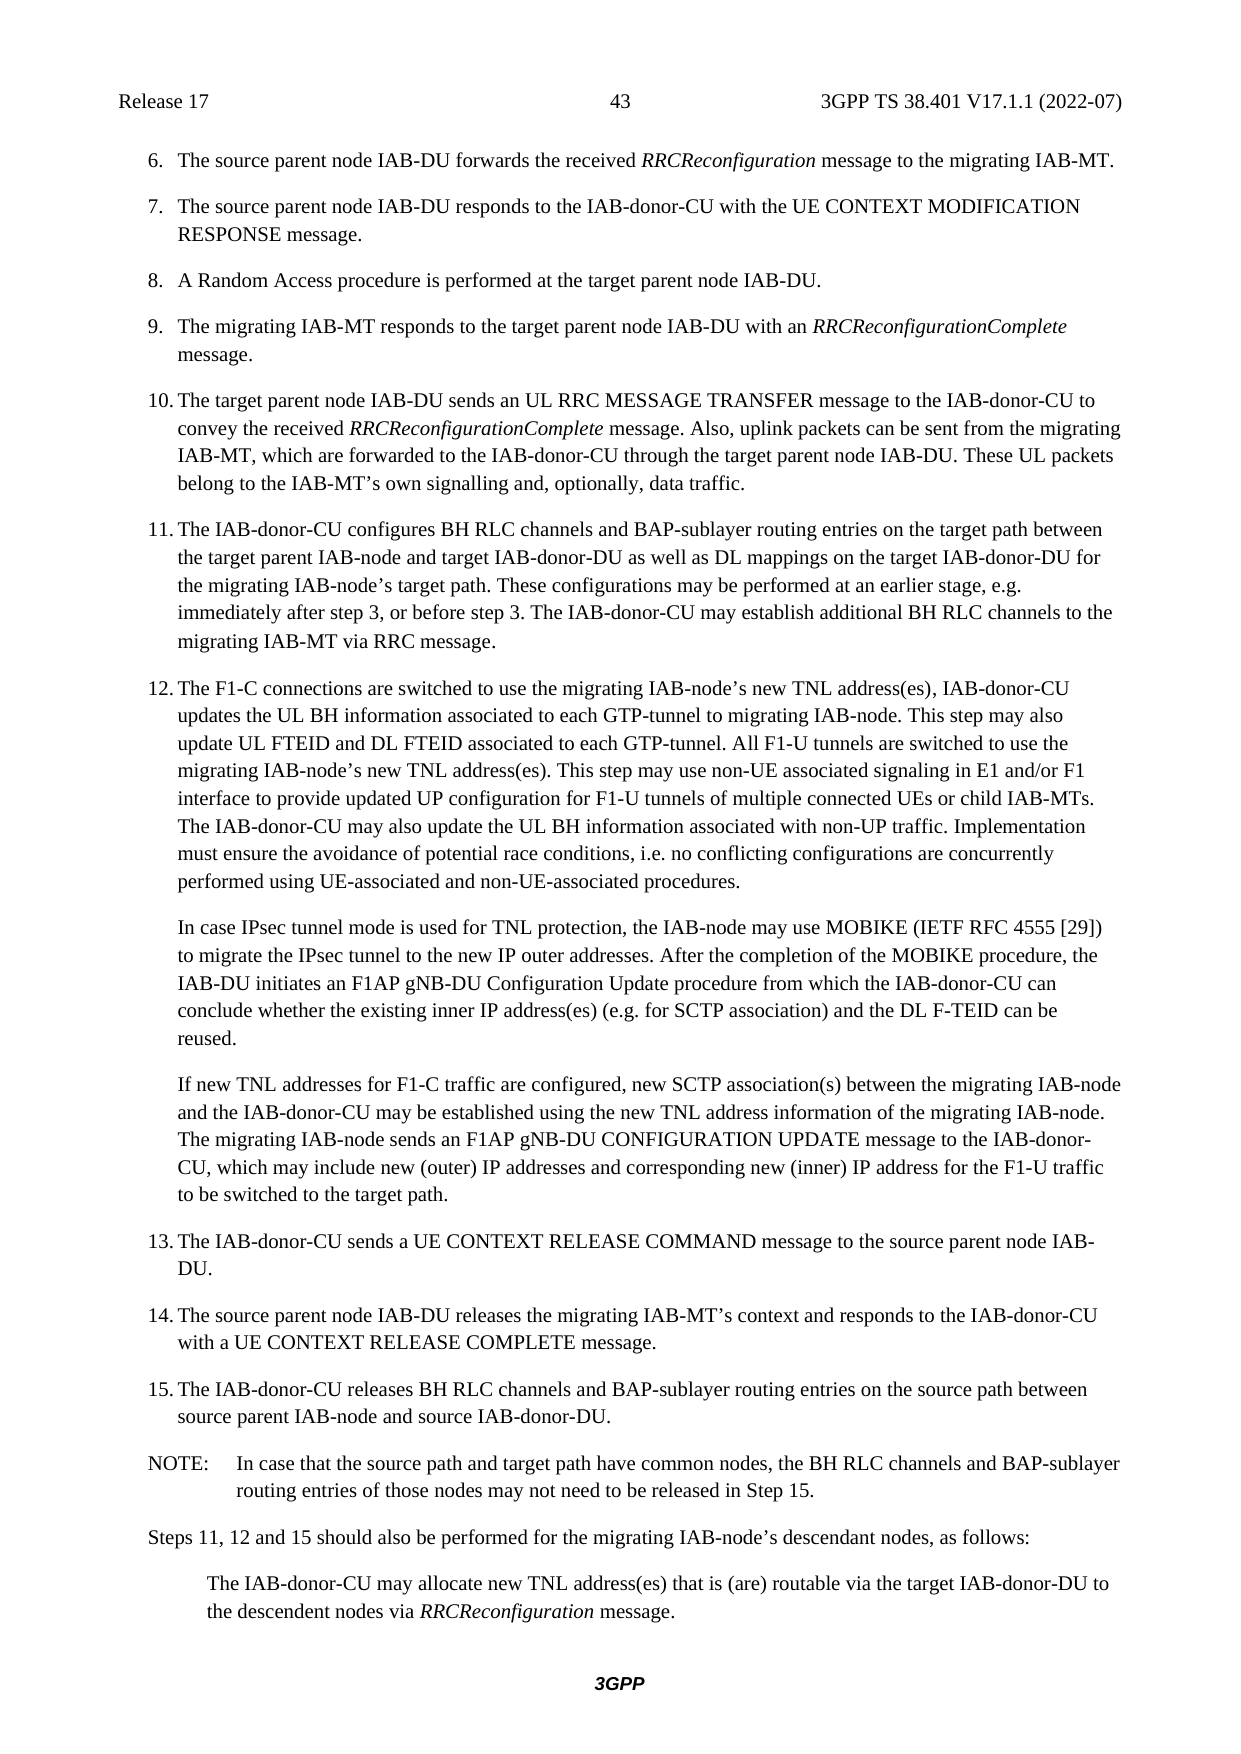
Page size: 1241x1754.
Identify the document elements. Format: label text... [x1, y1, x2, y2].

text 9. The migrating IAB-MT responds to the target parent node IAB-DU with an RRCReconfigurationComplete message. [148, 314, 1122, 366]
text If new TNL addresses for F1-C traffic are configured, new SCTP association(s) between the migrating IAB-node and the IAB-donor-CU may be established using the new TNL address information of the migrating IAB-node. The migrating IAB-node sends an F1AP gNB-DU CONFIGURATION UPDATE message to the IAB-donor-CU, which may include new (outer) IP addresses and corresponding new (inner) IP address for the F1-U traffic to be switched to the target path. [148, 1072, 1122, 1206]
text 15. The IAB-donor-CU releases BH RLC channels and BAP-sublayer routing entries on the source path between source parent IAB-node and source IAB-donor-DU. [148, 1377, 1122, 1428]
text 6. The source parent node IAB-DU forwards the received RRCReconfiguration message to the migrating IAB-MT. [148, 147, 1122, 172]
text The IAB-donor-CU may allocate new TNL address(es) that is (are) routable via the target IAB-donor-DU to the descendent nodes via RRCReconfiguration message. [177, 1571, 1122, 1623]
text 12. The F1-C connections are switched to use the migrating IAB-node’s new TNL address(es), IAB-donor-CU updates the UL BH information associated to each GTP-tunnel to migrating IAB-node. This step may also update UL FTEID and DL FTEID associated to each GTP-tunnel. All F1-U tunnels are switched to use the migrating IAB-node’s new TNL address(es). This step may use non-UE associated signaling in E1 and/or F1 interface to provide updated UP configuration for F1-U tunnels of multiple connected UEs or child IAB-MTs. The IAB-donor-CU may also update the UL BH information associated with non-UP traffic. Implementation must ensure the avoidance of potential race conditions, i.e. no conflicting configurations are concurrently performed using UE-associated and non-UE-associated procedures. [148, 676, 1122, 893]
text 8. A Random Access procedure is performed at the target parent node IAB-DU. [148, 268, 1122, 292]
text Steps 11, 12 and 15 should also be performed for the migrating IAB-node’s descendant nodes, as follows: [148, 1524, 1122, 1549]
text 11. The IAB-donor-CU configures BH RLC channels and BAP-sublayer routing entries on the target path between the target parent IAB-node and target IAB-donor-DU as well as DL mappings on the target IAB-donor-DU for the migrating IAB-node’s target path. These configurations may be performed at an earlier stage, e.g. immediately after step 3, or before step 3. The IAB-donor-CU may establish additional BH RLC channels to the migrating IAB-MT via RRC message. [148, 517, 1122, 653]
text 13. The IAB-donor-CU sends a UE CONTEXT RELEASE COMMAND message to the source parent node IAB-DU. [148, 1229, 1122, 1280]
text NOTE: In case that the source path and target path have common nodes, the BH RLC channels and BAP-sublayer routing entries of those nodes may not need to be released in Step 15. [148, 1451, 1122, 1502]
text In case IPsec tunnel mode is used for TNL protection, the IAB-node may use MOBIKE (IETF RFC 4555 [29]) to migrate the IPsec tunnel to the new IP outer addresses. After the completion of the MOBIKE procedure, the IAB-DU initiates an F1AP gNB-DU Configuration Update procedure from which the IAB-donor-CU can conclude whether the existing inner IP address(es) (e.g. for SCTP association) and the DL F-TEID can be reused. [148, 915, 1122, 1050]
text 10. The target parent node IAB-DU sends an UL RRC MESSAGE TRANSFER message to the IAB-donor-CU to convey the received RRCReconfigurationComplete message. Also, uplink packets can be sent from the migrating IAB-MT, which are forwarded to the IAB-donor-CU through the target parent node IAB-DU. These UL packets belong to the IAB-MT’s own signalling and, optionally, data traffic. [148, 388, 1122, 495]
text 14. The source parent node IAB-DU releases the migrating IAB-MT’s context and responds to the IAB-donor-CU with a UE CONTEXT RELEASE COMPLETE message. [148, 1303, 1122, 1354]
text 7. The source parent node IAB-DU responds to the IAB-donor-CU with the UE CONTEXT MODIFICATION RESPONSE message. [148, 194, 1122, 246]
